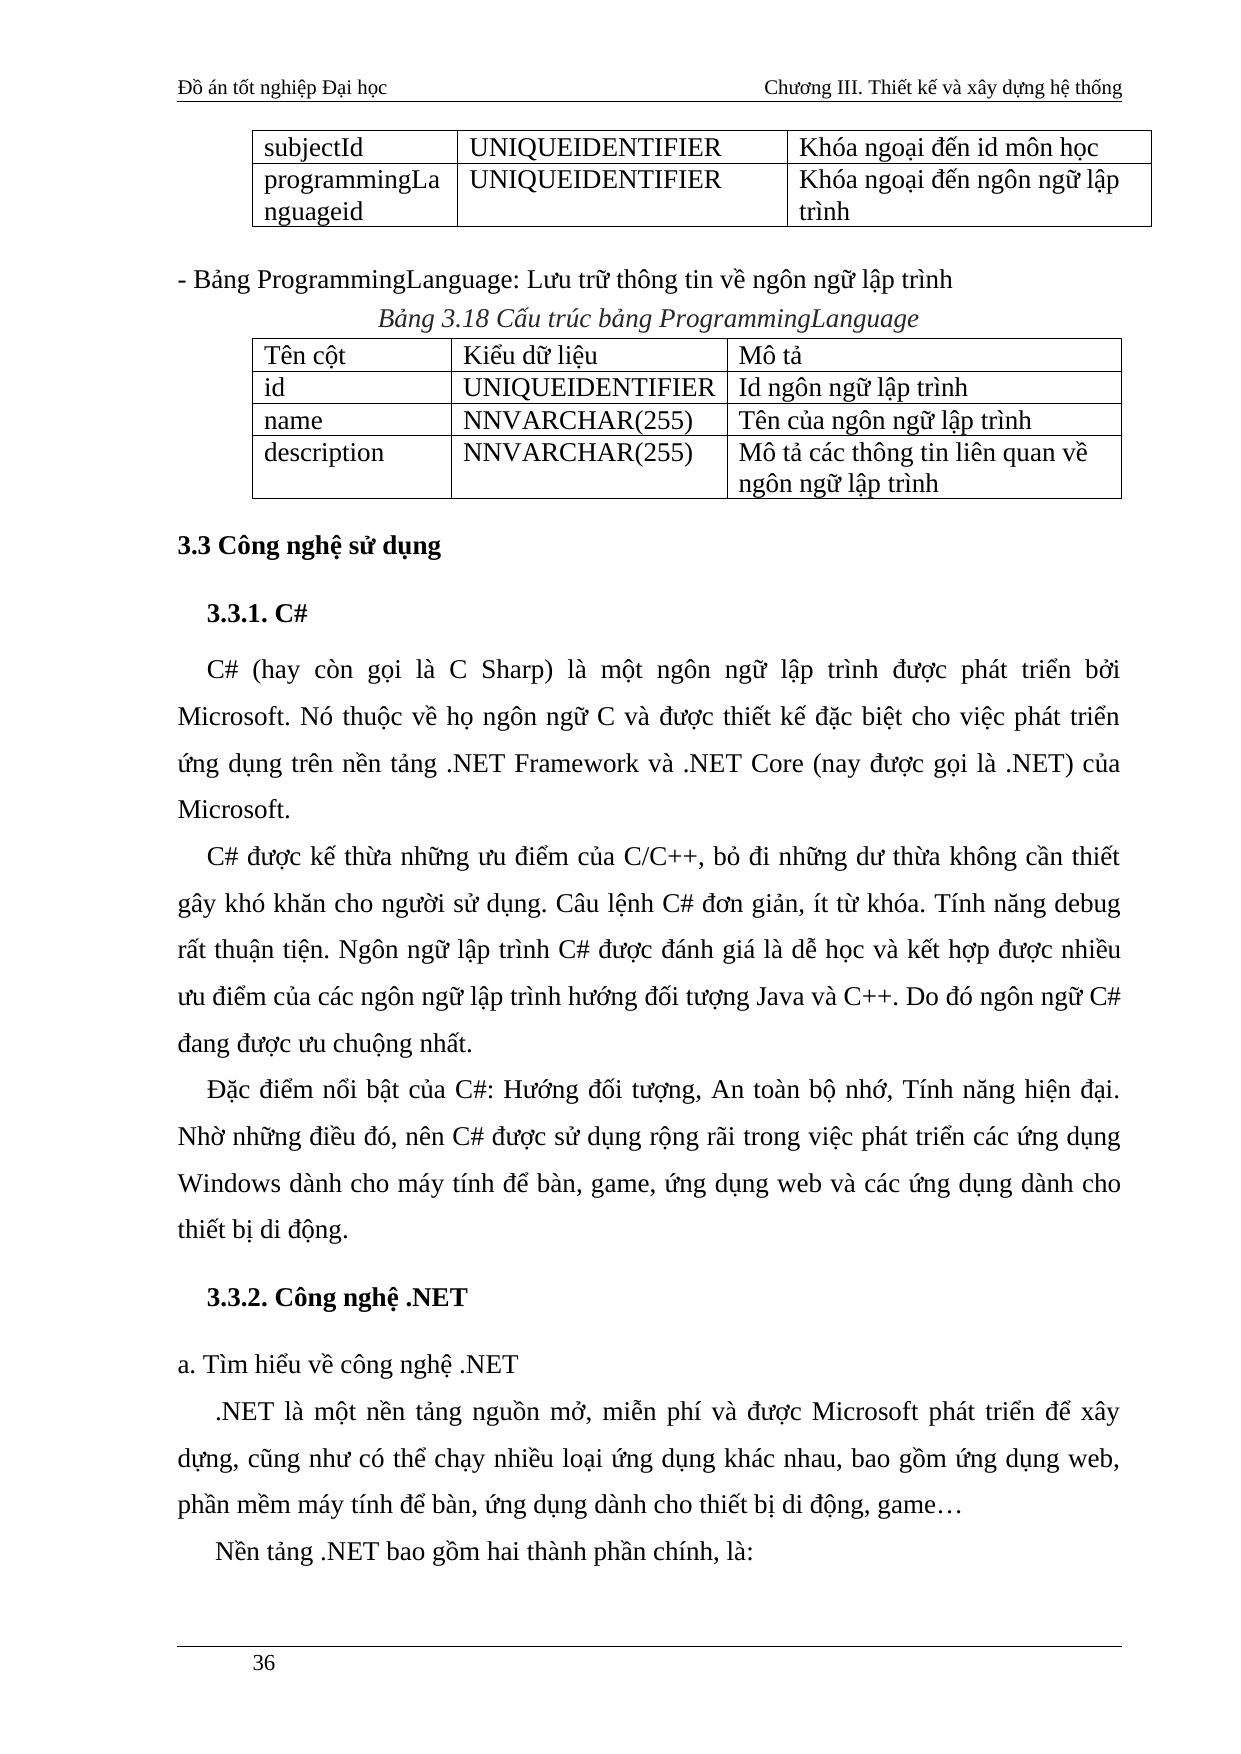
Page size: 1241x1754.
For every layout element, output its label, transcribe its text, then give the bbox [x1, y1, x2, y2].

text - Bảng ProgrammingLanguage: Lưu trữ thông tin về ngôn ngữ lập trình [177, 263, 1122, 294]
subtitle 3.3.1. C# [207, 597, 1122, 628]
text C# (hay còn gọi là C Sharp) là một ngôn ngữ lập trình được phát triển bởi Microsoft. Nó thuộc về họ ngôn ngữ C và được thiết kế đặc biệt cho việc phát triển ứng dụng trên nền tảng .NET Framework và .NET Core (nay được gọi là .NET) của Microsoft. [177, 653, 1122, 825]
table_cell Khóa ngoại đến id môn học [788, 131, 1151, 163]
table_cell NNVARCHAR(255) [452, 404, 727, 435]
table_cell Mô tả các thông tin liên quan về ngôn ngữ lập trình [728, 436, 1121, 498]
subtitle 3.3.2. Công nghệ .NET [207, 1281, 1122, 1312]
subtitle 3.3 Công nghệ sử dụng [177, 529, 1122, 561]
text .NET là một nền tảng nguồn mở, miễn phí và được Microsoft phát triển để xây dựng, cũng như có thể chạy nhiều loại ứng dụng khác nhau, bao gồm ứng dụng web, phần mềm máy tính để bàn, ứng dụng dành cho thiết bị di động, game… [177, 1395, 1122, 1520]
table_header Kiểu dữ liệu [452, 339, 727, 371]
table_cell subjectId [253, 131, 457, 163]
table_cell programmingLanguageid [253, 164, 457, 226]
table_cell Id ngôn ngữ lập trình [728, 372, 1121, 403]
table_cell UNIQUEIDENTIFIER [458, 131, 787, 163]
subtitle Bảng 3.18 Cấu trúc bảng ProgrammingLanguage [177, 303, 1122, 334]
table_header Mô tả [728, 339, 1121, 371]
table_cell Khóa ngoại đến ngôn ngữ lập trình [788, 164, 1151, 226]
table_cell id [253, 372, 451, 403]
text Nền tảng .NET bao gồm hai thành phần chính, là: [177, 1535, 1122, 1566]
table_cell NNVARCHAR(255) [452, 436, 727, 498]
text C# được kế thừa những ưu điểm của C/C++, bỏ đi những dư thừa không cần thiết gây khó khăn cho người sử dụng. Câu lệnh C# đơn giản, ít từ khóa. Tính năng debug rất thuận tiện. Ngôn ngữ lập trình C# được đánh giá là dễ học và kết hợp được nhiều ưu điểm của các ngôn ngữ lập trình hướng đối tượng Java và C++. Do đó ngôn ngữ C# đang được ưu chuộng nhất. [177, 840, 1122, 1058]
table_cell description [253, 436, 451, 498]
text Đặc điểm nổi bật của C#: Hướng đối tượng, An toàn bộ nhớ, Tính năng hiện đại. Nhờ những điều đó, nên C# được sử dụng rộng rãi trong việc phát triển các ứng dụng Windows dành cho máy tính để bàn, game, ứng dụng web và các ứng dụng dành cho thiết bị di động. [177, 1073, 1122, 1245]
table_cell UNIQUEIDENTIFIER [458, 164, 787, 226]
table_cell name [253, 404, 451, 435]
table_header Tên cột [253, 339, 451, 371]
table_cell Tên của ngôn ngữ lập trình [728, 404, 1121, 435]
table_cell UNIQUEIDENTIFIER [452, 372, 727, 403]
text a. Tìm hiểu về công nghệ .NET [177, 1348, 1122, 1380]
